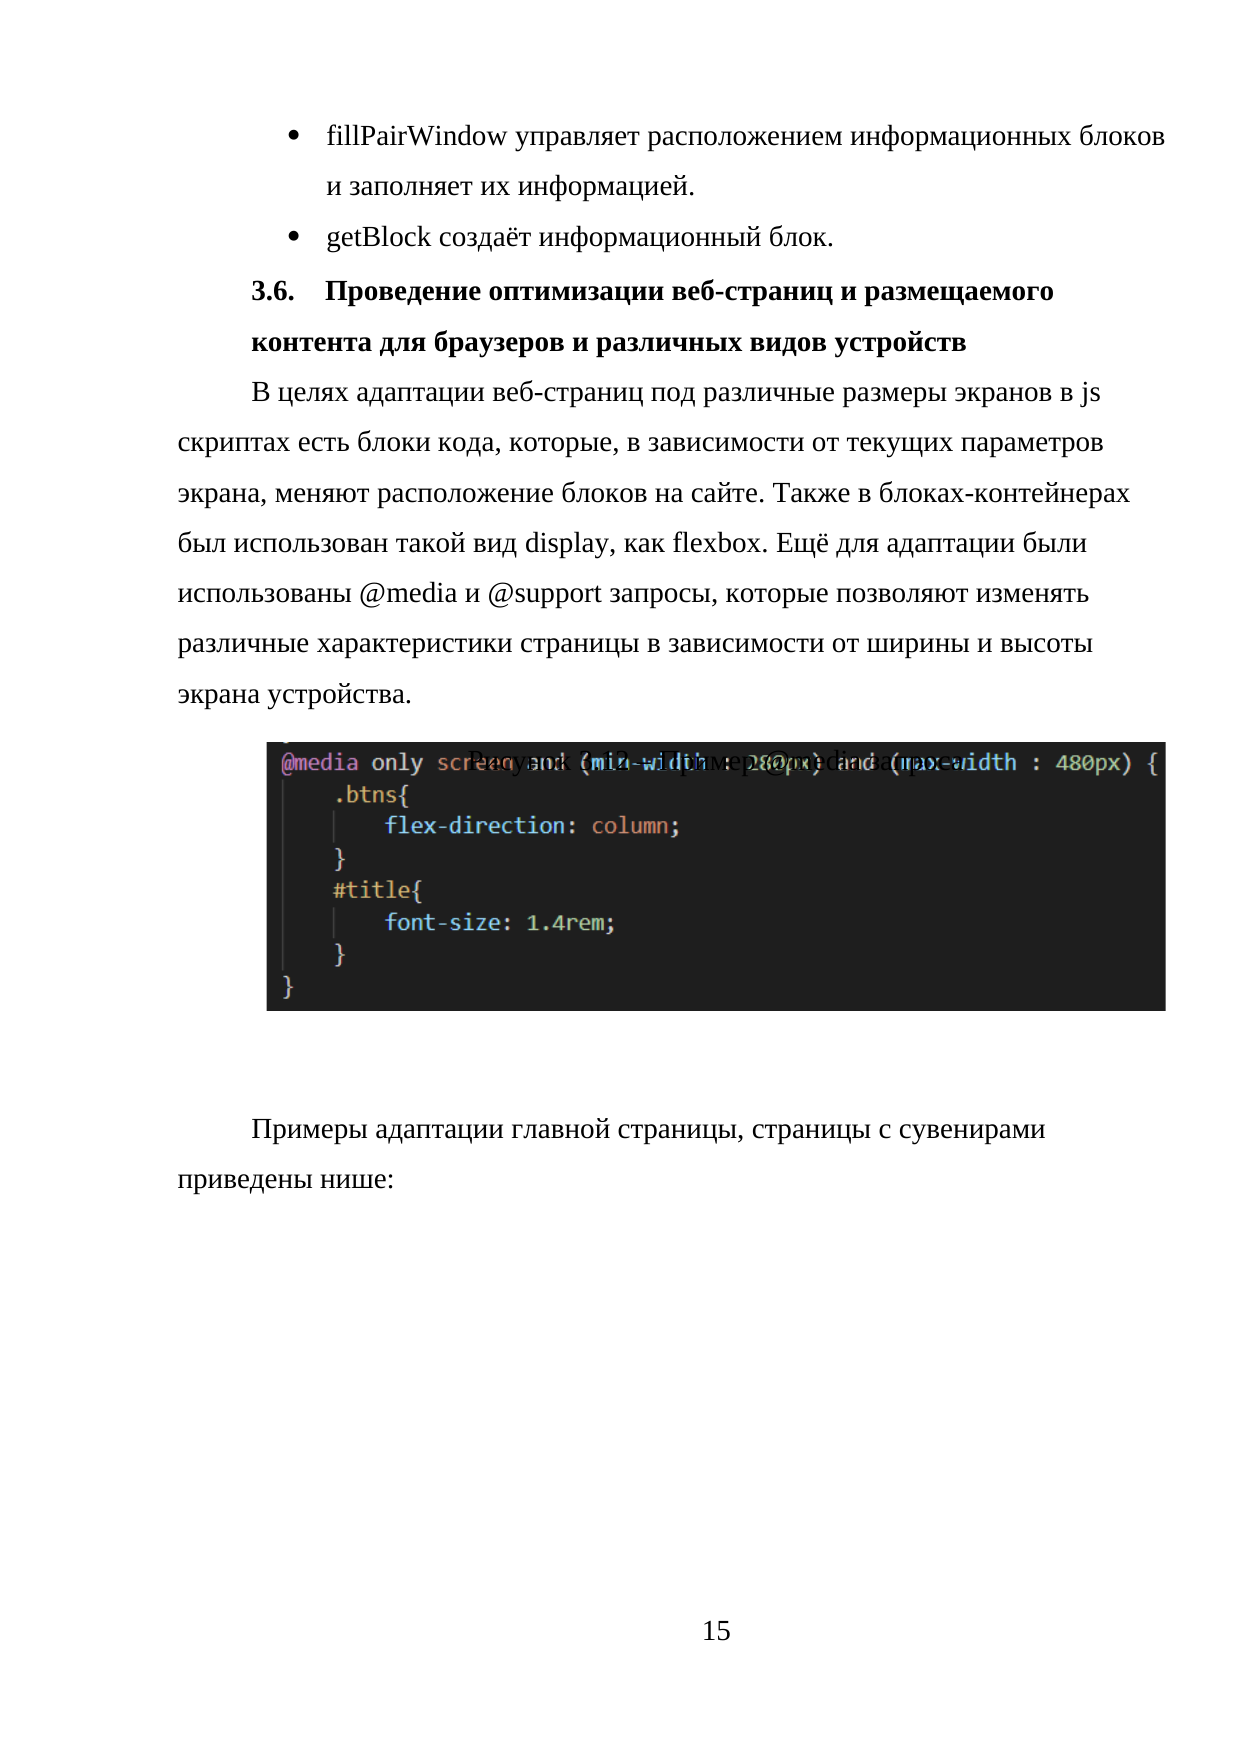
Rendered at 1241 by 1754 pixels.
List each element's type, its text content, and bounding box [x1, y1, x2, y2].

list fillPairWindow управляет расположением информационных блоков и заполняет их информацией. [288, 118, 1181, 202]
text В целях адаптации веб-страниц под различные размеры экранов в js скриптах есть блоки кода, которые, в зависимости от текущих параметров экрана, меняют расположение блоков на сайте. Также в блоках-контейнерах был использован такой вид display, как flexbox. Ещё для адаптации были использованы @media и @support запросы, которые позволяют изменять различные характеристики страницы в зависимости от ширины и высоты экрана устройства. [177, 374, 1181, 709]
picture [266, 742, 1166, 1011]
text Примеры адаптации главной страницы, страницы с сувенирами приведены нише: [177, 1111, 1181, 1195]
list getBlock создаёт информационный блок. [288, 219, 1181, 252]
subtitle Проведение оптимизации веб-страниц и размещаемого контента для браузеров и различных видов устройств [251, 273, 1181, 357]
